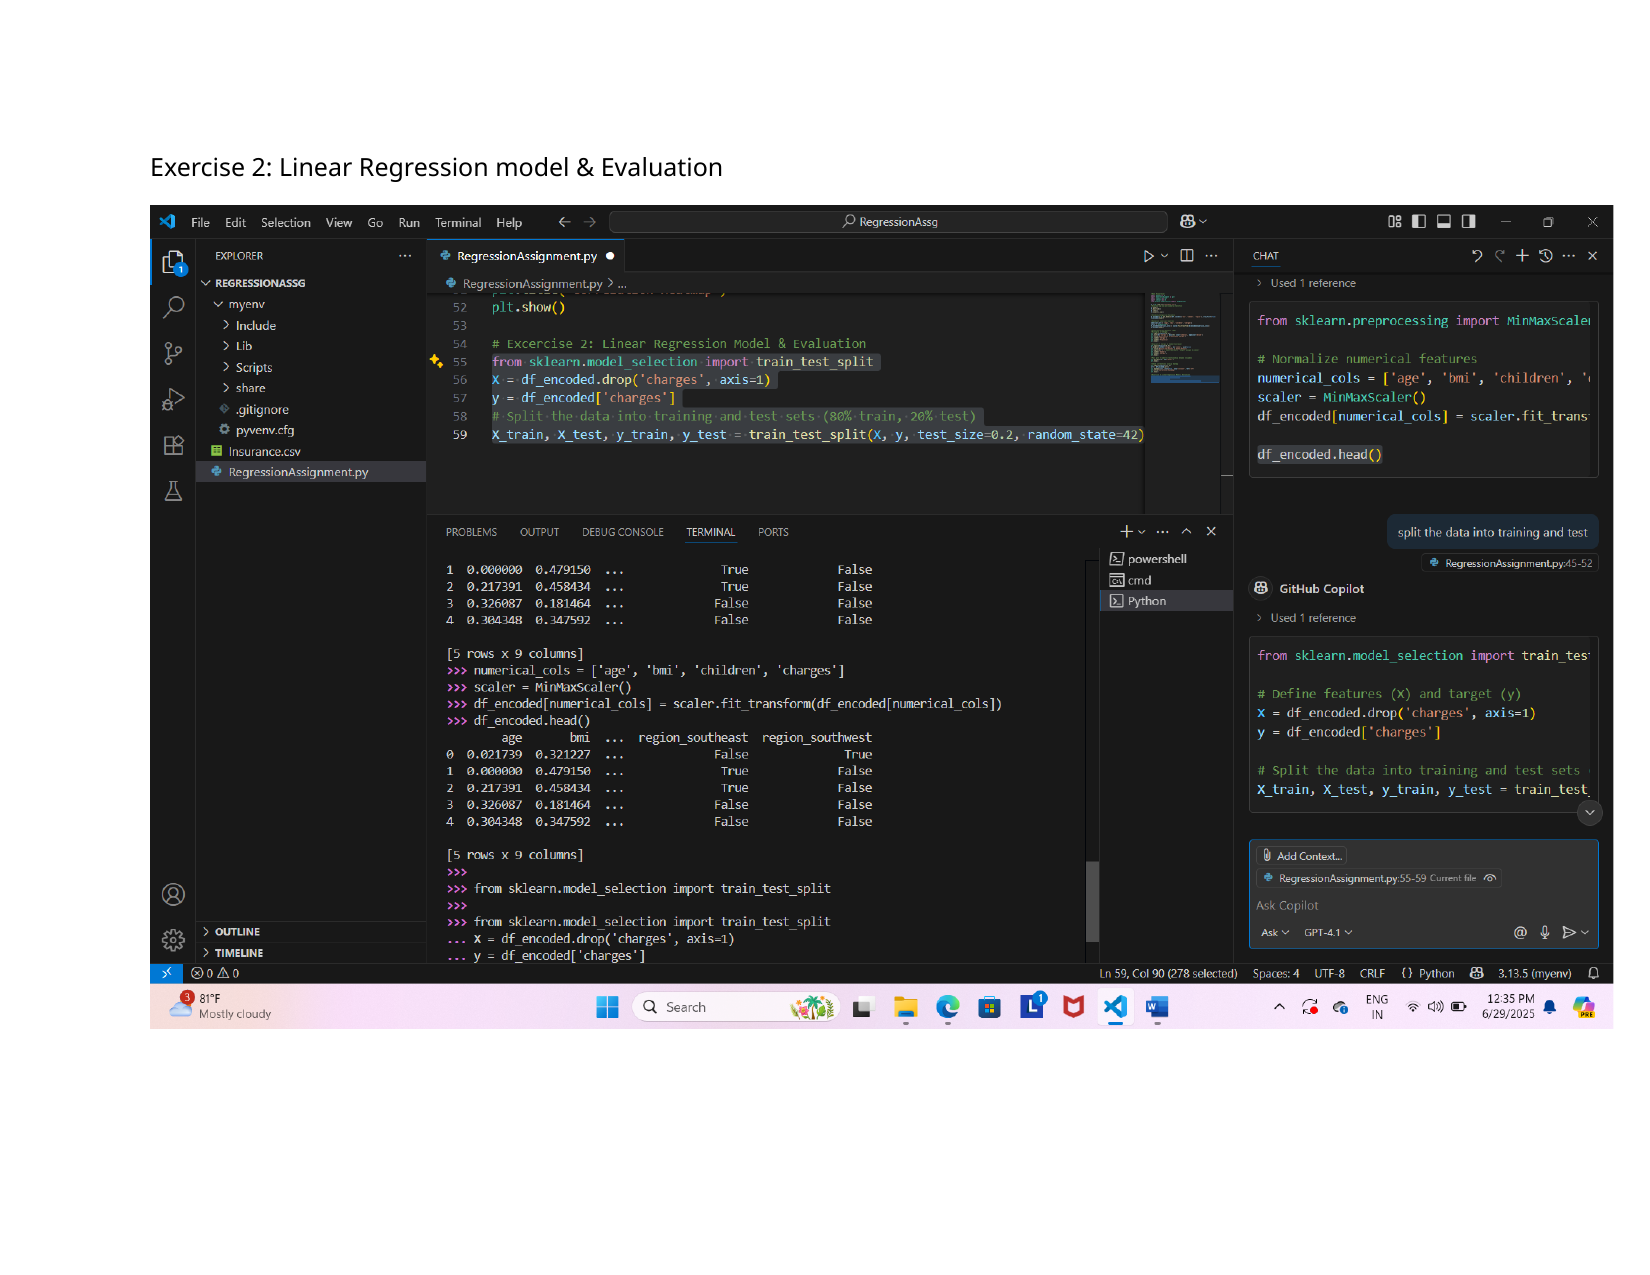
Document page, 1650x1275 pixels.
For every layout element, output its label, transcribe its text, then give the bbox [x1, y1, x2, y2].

text Exercise 2: Linear Regression model & Evaluation [150, 150, 1500, 184]
picture [150, 205, 1614, 1029]
